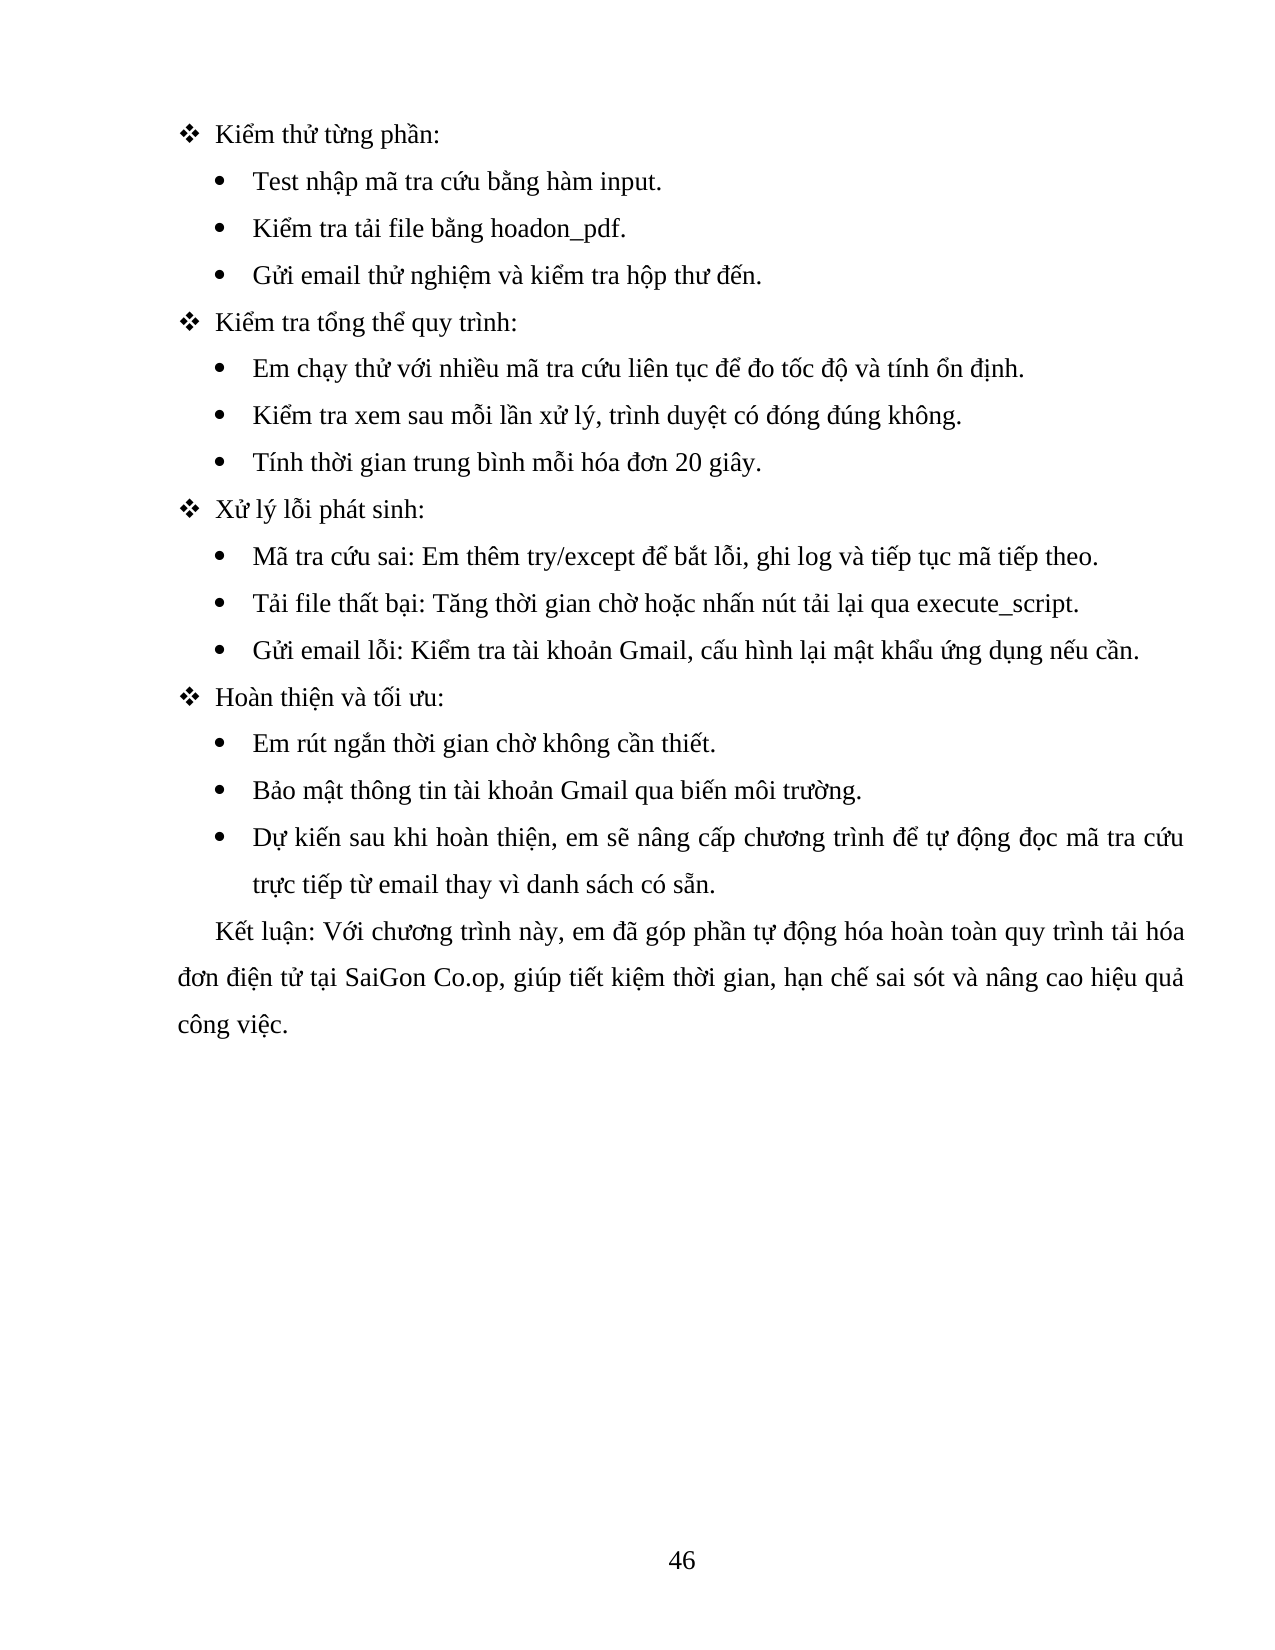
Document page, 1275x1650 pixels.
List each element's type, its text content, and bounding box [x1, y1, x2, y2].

list Gửi email lỗi: Kiểm tra tài khoản Gmail, cấu hình lại mật khẩu ứng dụng nếu cần. [215, 634, 1186, 665]
text Kết luận: Với chương trình này, em đã góp phần tự động hóa hoàn toàn quy trình tải hóa đơn điện tử tại SaiGon Co.op, giúp tiết kiệm thời gian, hạn chế sai sót và nâng cao hiệu quả công việc. [177, 915, 1186, 1039]
list Kiểm tra tổng thể quy trình: [177, 306, 1186, 337]
list Gửi email thử nghiệm và kiểm tra hộp thư đến. [215, 259, 1186, 290]
list Tính thời gian trung bình mỗi hóa đơn 20 giây. [215, 446, 1186, 477]
list Hoàn thiện và tối ưu: [177, 681, 1186, 712]
list Em chạy thử với nhiều mã tra cứu liên tục để đo tốc độ và tính ổn định. [215, 352, 1186, 384]
list Kiểm tra tải file bằng hoadon_pdf. [215, 212, 1186, 243]
list Bảo mật thông tin tài khoản Gmail qua biến môi trường. [215, 774, 1186, 806]
list Dự kiến sau khi hoàn thiện, em sẽ nâng cấp chương trình để tự động đọc mã tra cứu trực tiếp từ email thay vì danh sách có sẵn. [215, 821, 1186, 899]
list Em rút ngắn thời gian chờ không cần thiết. [215, 727, 1186, 759]
list Test nhập mã tra cứu bằng hàm input. [215, 165, 1186, 196]
list Tải file thất bại: Tăng thời gian chờ hoặc nhấn nút tải lại qua execute_script. [215, 587, 1186, 618]
list Xử lý lỗi phát sinh: [177, 493, 1186, 524]
list Kiểm thử từng phần: [177, 118, 1186, 149]
list Mã tra cứu sai: Em thêm try/except để bắt lỗi, ghi log và tiếp tục mã tiếp theo. [215, 540, 1186, 571]
list Kiểm tra xem sau mỗi lần xử lý, trình duyệt có đóng đúng không. [215, 399, 1186, 431]
